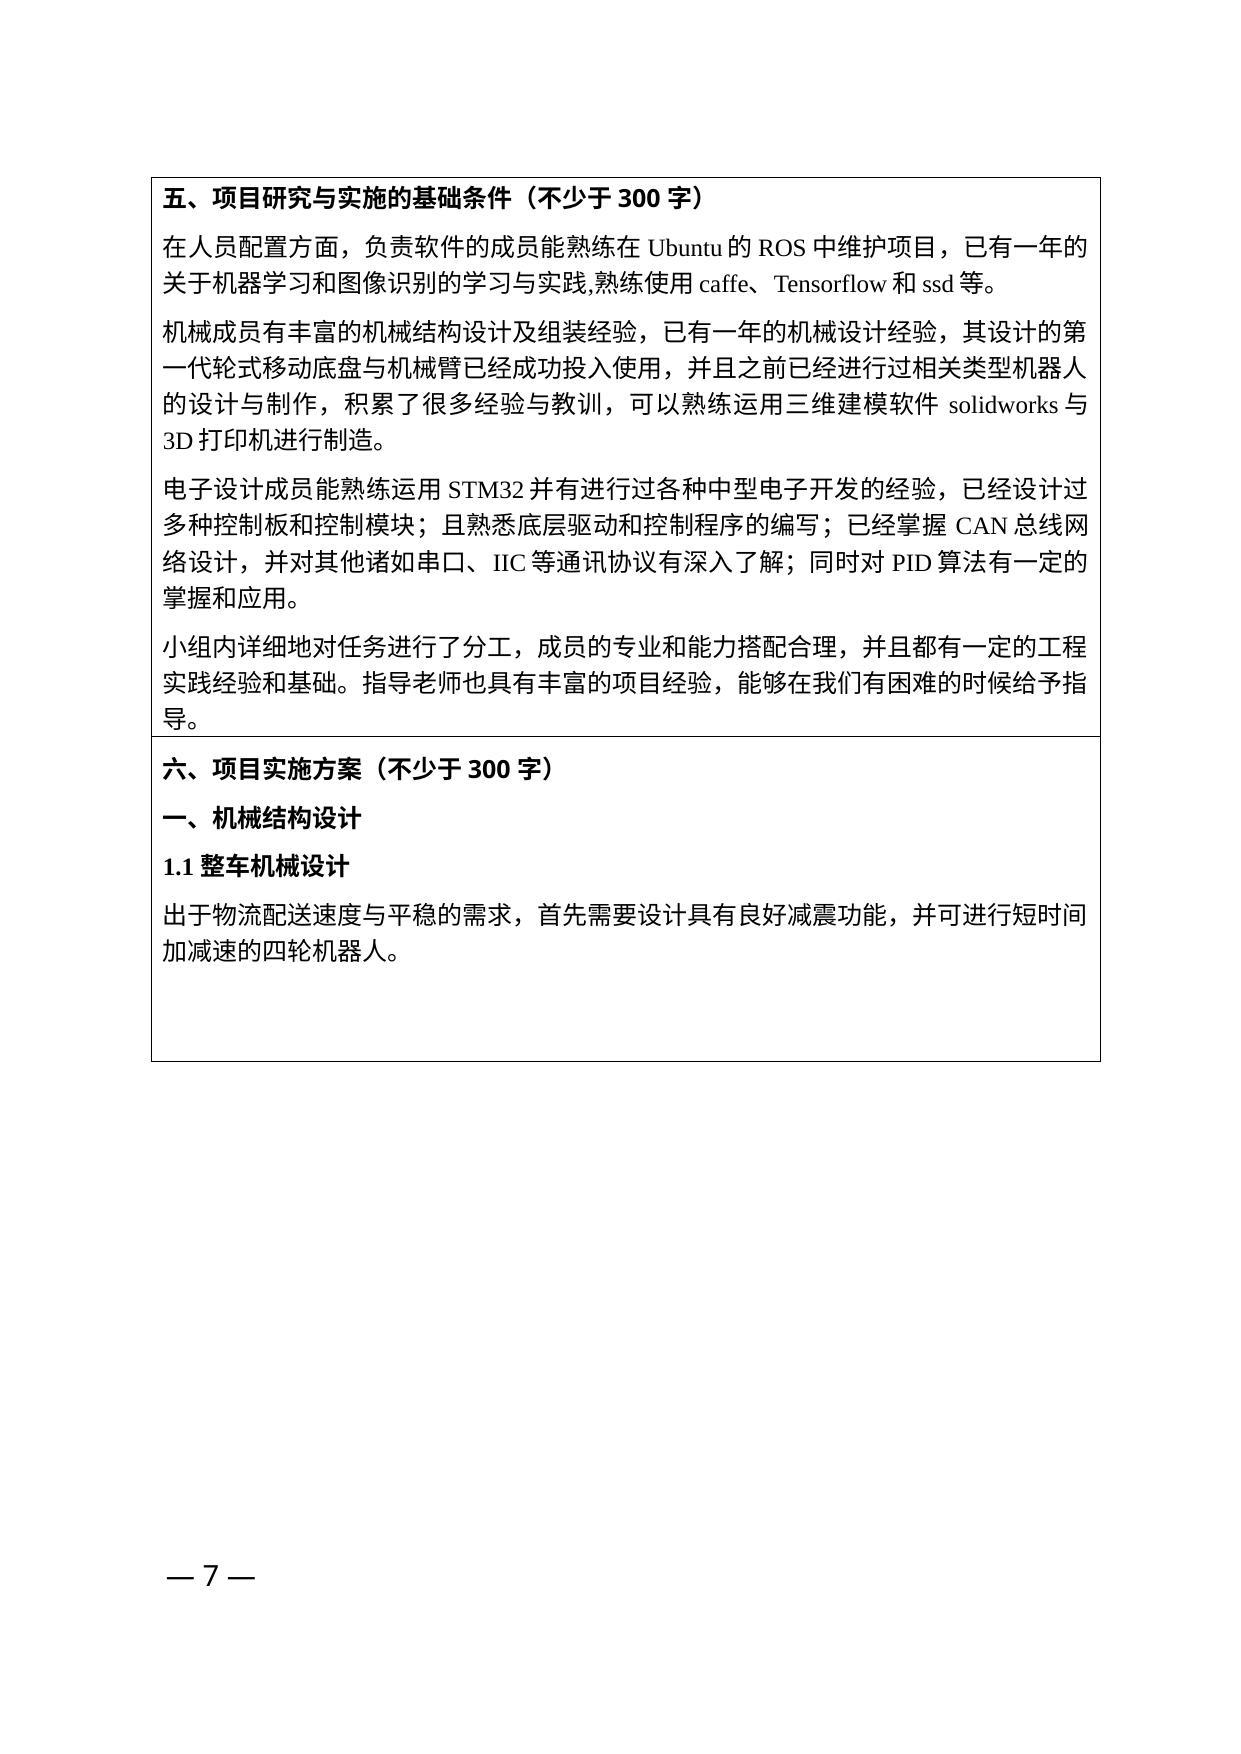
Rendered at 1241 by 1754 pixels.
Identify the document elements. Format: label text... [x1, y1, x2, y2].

table_cell 五、项目研究与实施的基础条件（不少于300 字） 在人员配置方面，负责软件的成员能熟练在Ubuntu的ROS中维护项目，已有一年的关于机器学习和图像识别的学习与实践,熟练使用caffe、Tensorflow和ssd等。 机械成员有丰富的机械结构设计及组装经验，已有一年的机械设计经验，其设计的第一代轮式移动底盘与机械臂已经成功投入使用，并且之前已经进行过相关类型机器人的设计与制作，积累了很多经验与教训，可以熟练运用三维建模软件solidworks与3D打印机进行制造。 电子设计成员能熟练运用STM32并有进行过各种中型电子开发的经验，已经设计过多种控制板和控制模块；且熟悉底层驱动和控制程序的编写；已经掌握CAN总线网络设计，并对其他诸如串口、IIC等通讯协议有深入了解；同时对PID算法有一定的掌握和应用。 小组内详细地对任务进行了分工，成员的专业和能力搭配合理，并且都有一定的工程实践经验和基础。指导老师也具有丰富的项目经验，能够在我们有困难的时候给予指导。 [152, 178, 1100, 736]
